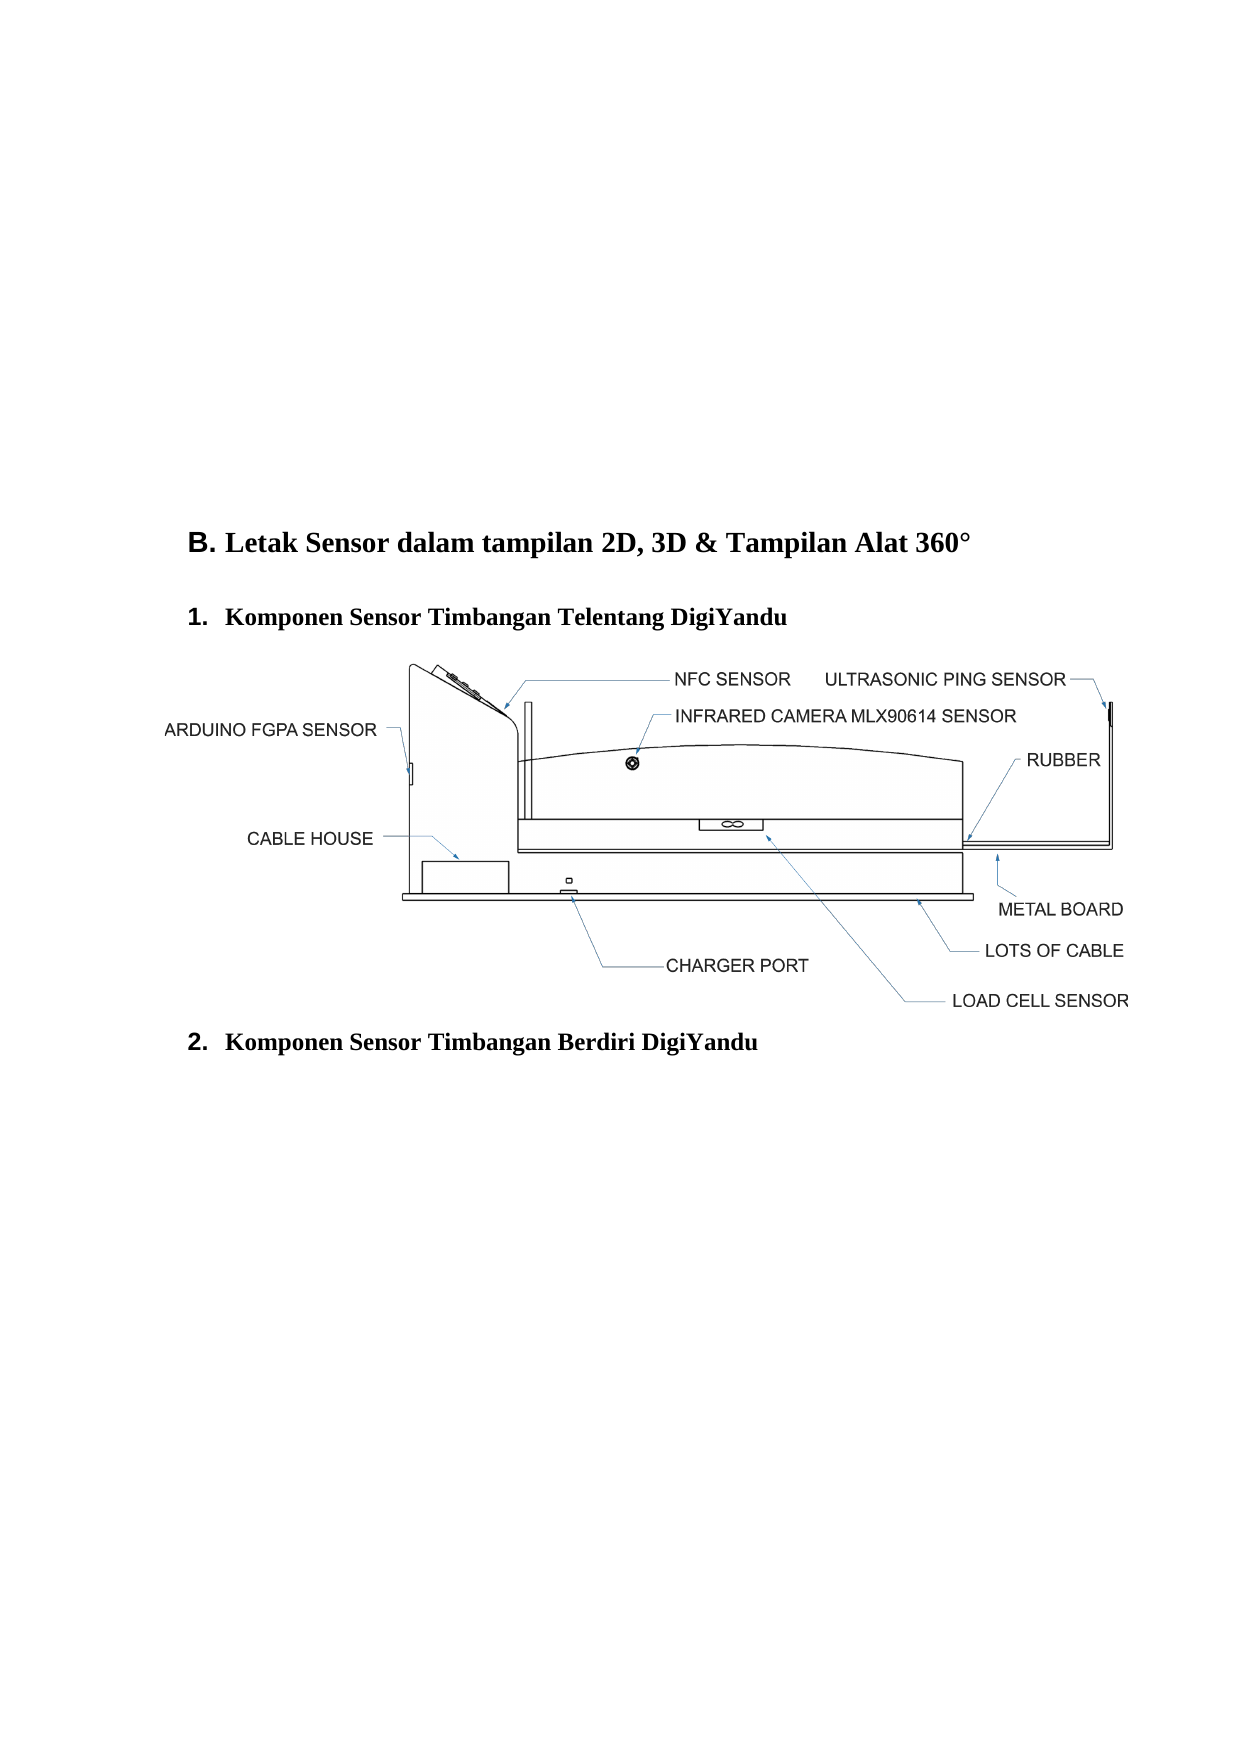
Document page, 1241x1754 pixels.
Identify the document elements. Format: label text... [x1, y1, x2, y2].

list Letak Sensor dalam tampilan 2D, 3D & Tampilan Alat 360° [187, 525, 1090, 559]
list Komponen Sensor Timbangan Telentang DigiYandu [187, 602, 1090, 631]
list Komponen Sensor Timbangan Berdiri DigiYandu [187, 1027, 1090, 1056]
picture [164, 652, 1128, 1007]
